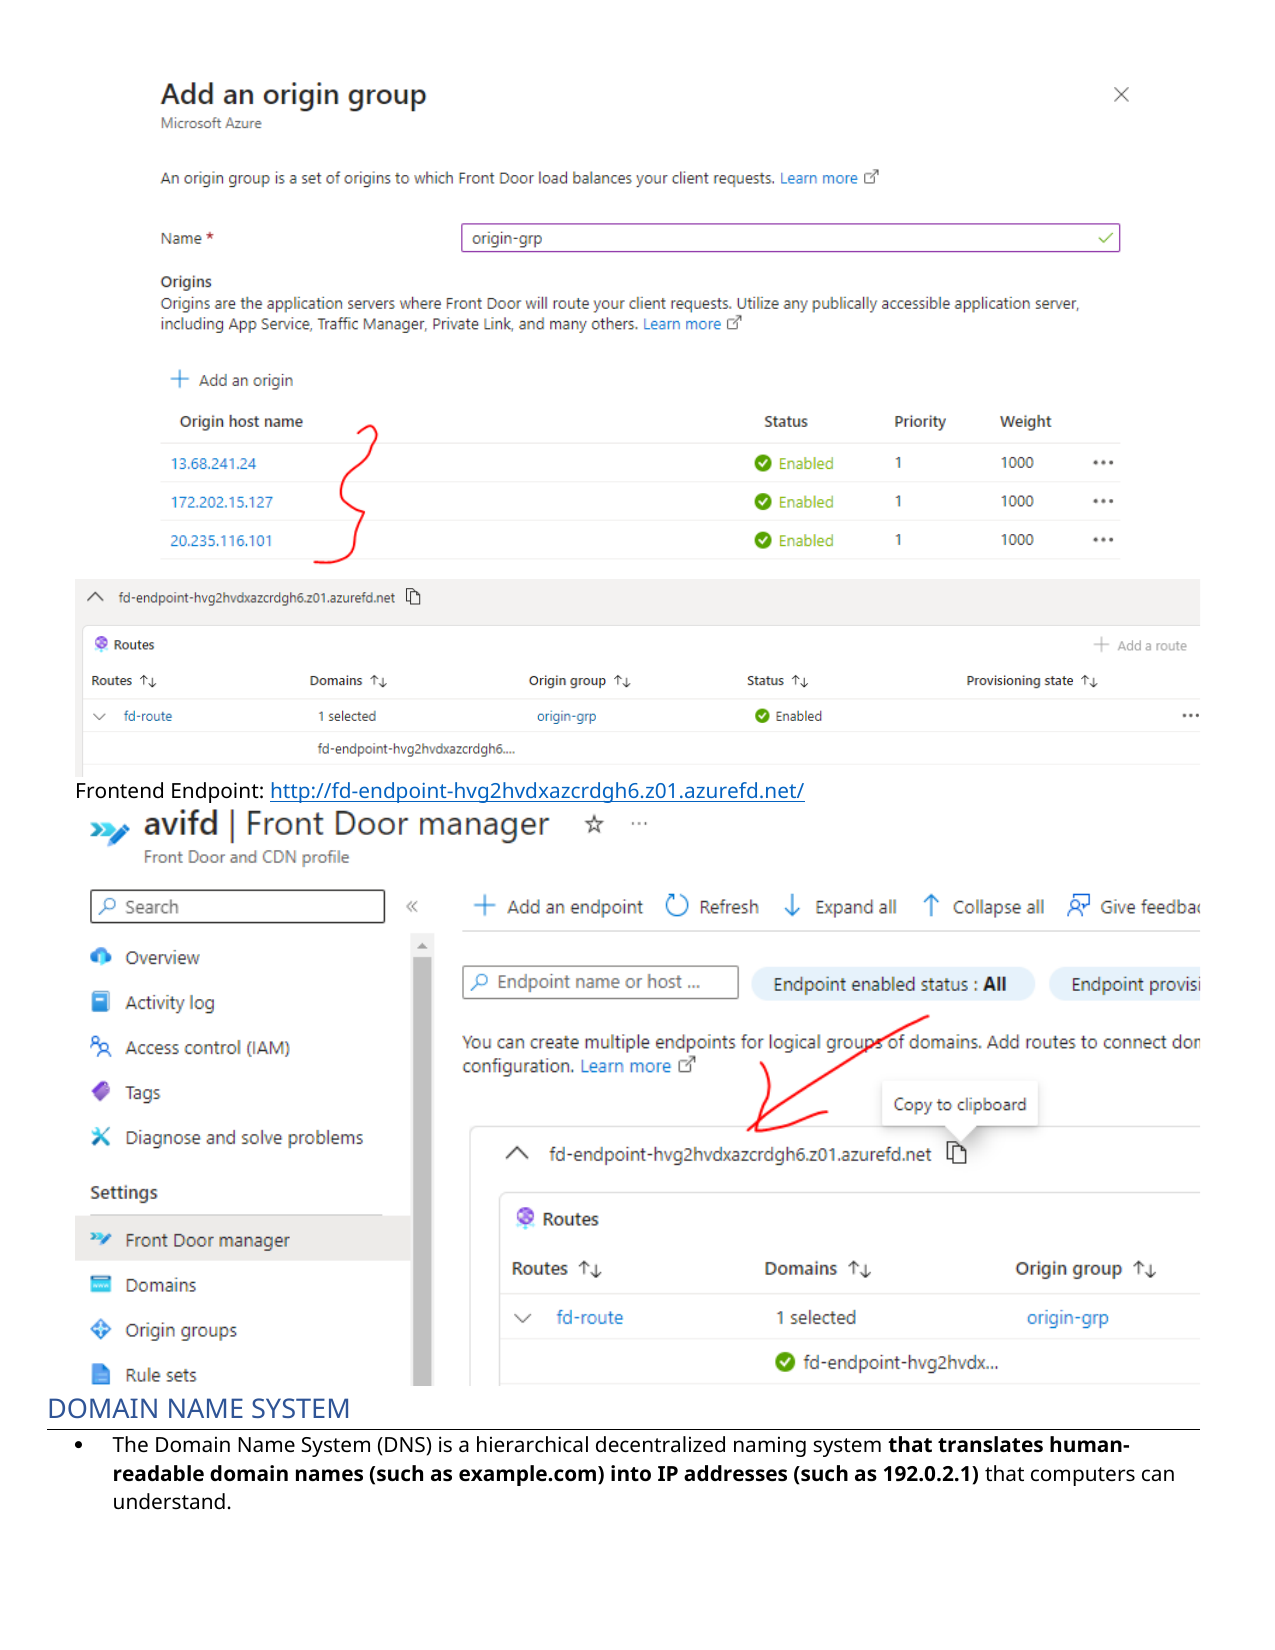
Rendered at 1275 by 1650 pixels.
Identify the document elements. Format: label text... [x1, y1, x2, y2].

list The Domain Name System (DNS) is a hierarchical decentralized naming system that translates human-readable domain names (such as example.com) into IP addresses (such as 192.0.2.1) that computers can understand. [75, 1430, 1200, 1516]
subtitle DOMAIN NAME SYSTEM [47, 1390, 1200, 1429]
picture [75, 805, 1200, 1386]
picture [75, 75, 1200, 777]
text Frontend Endpoint: http://fd-endpoint-hvg2hvdxazcrdgh6.z01.azurefd.net/ [75, 777, 1200, 805]
